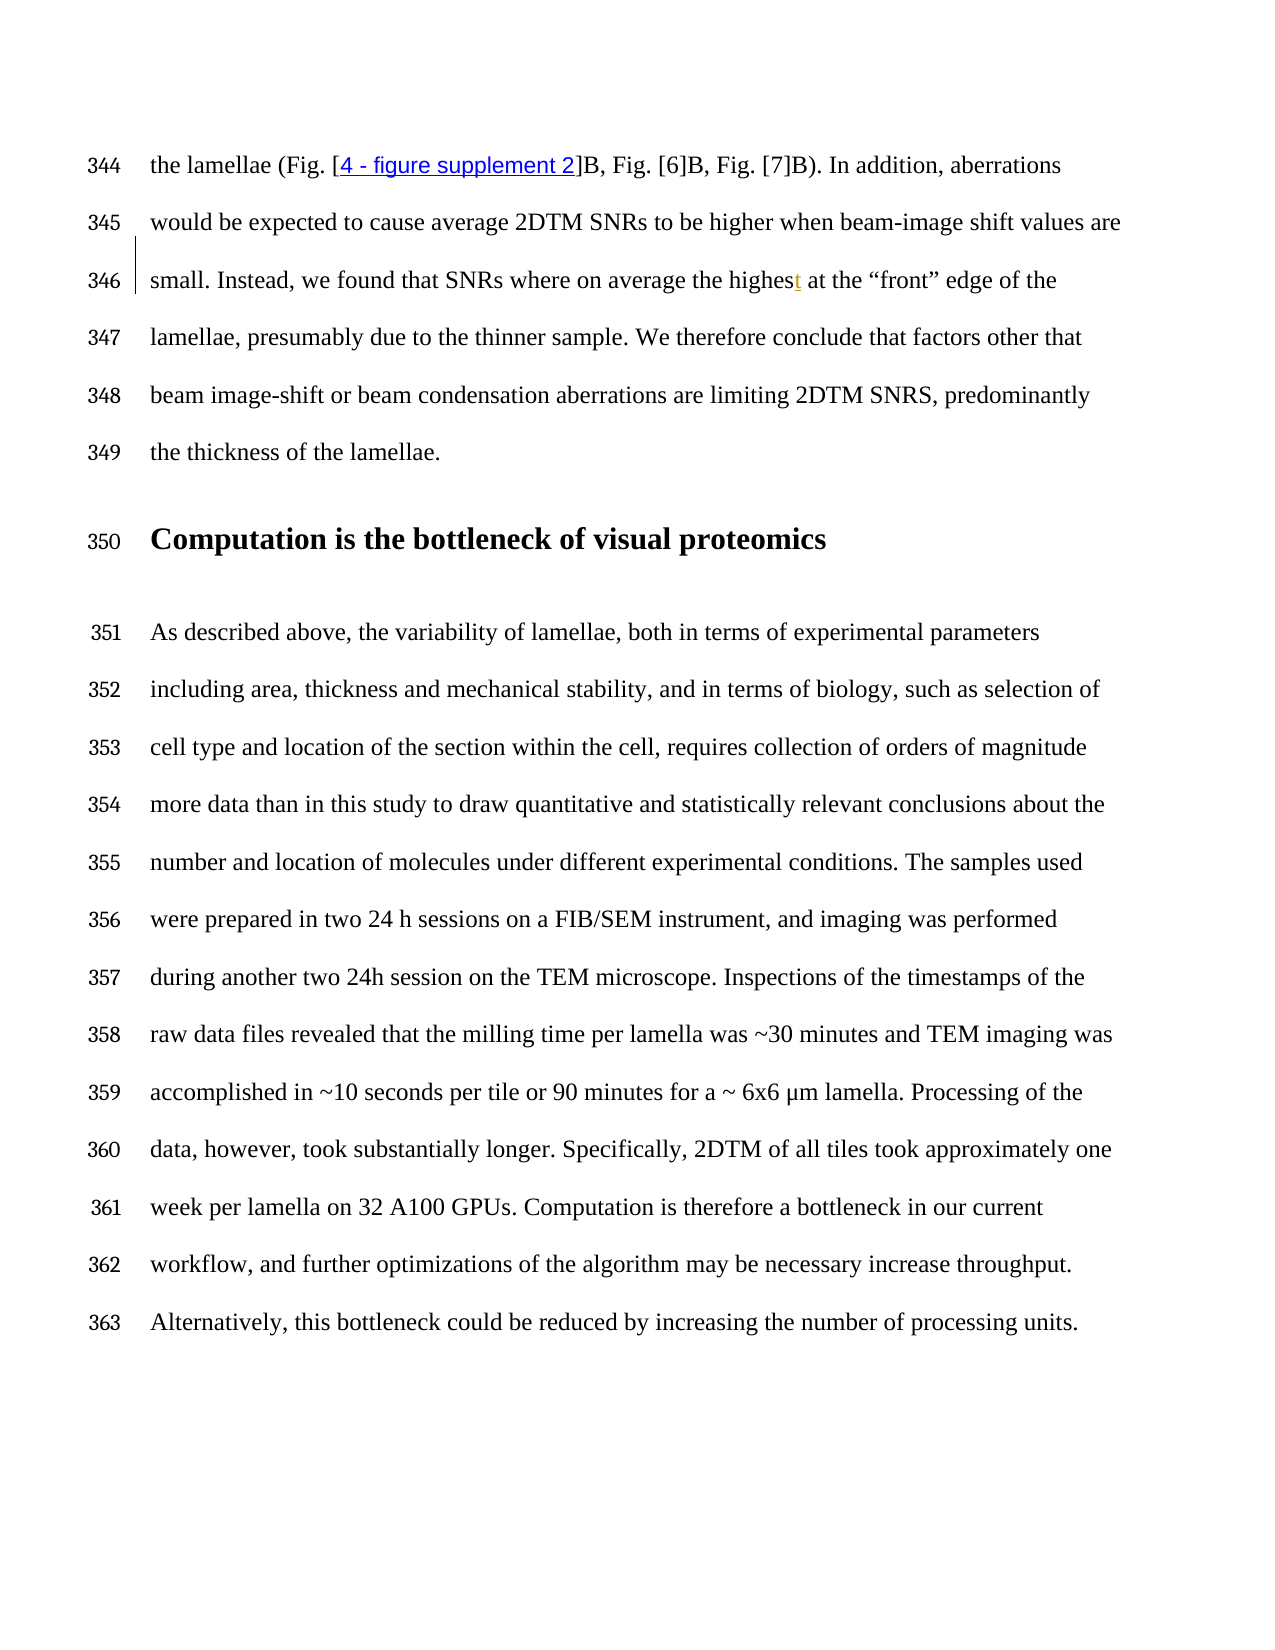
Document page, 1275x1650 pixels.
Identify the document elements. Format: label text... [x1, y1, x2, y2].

text As described above, the variability of lamellae, both in terms of experimental parameters including area, thickness and mechanical stability, and in terms of biology, such as selection of cell type and location of the section within the cell, requires collection of orders of magnitude more data than in this study to draw quantitative and statistically relevant conclusions about the number and location of molecules under different experimental conditions. The samples used were prepared in two 24 h sessions on a FIB/SEM instrument, and imaging was performed during another two 24h session on the TEM microscope. Inspections of the timestamps of the raw data files revealed that the milling time per lamella was ~30 minutes and TEM imaging was accomplished in ~10 seconds per tile or 90 minutes for a ~ 6x6 μm lamella. Processing of the data, however, took substantially longer. Specifically, 2DTM of all tiles took approximately one week per lamella on 32 A100 GPUs. Computation is therefore a bottleneck in our current workflow, and further optimizations of the algorithm may be necessary increase throughput. Alternatively, this bottleneck could be reduced by increasing the number of processing units. [150, 617, 1125, 1336]
subtitle Computation is the bottleneck of visual proteomics [150, 520, 1125, 556]
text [150, 150, 1125, 466]
